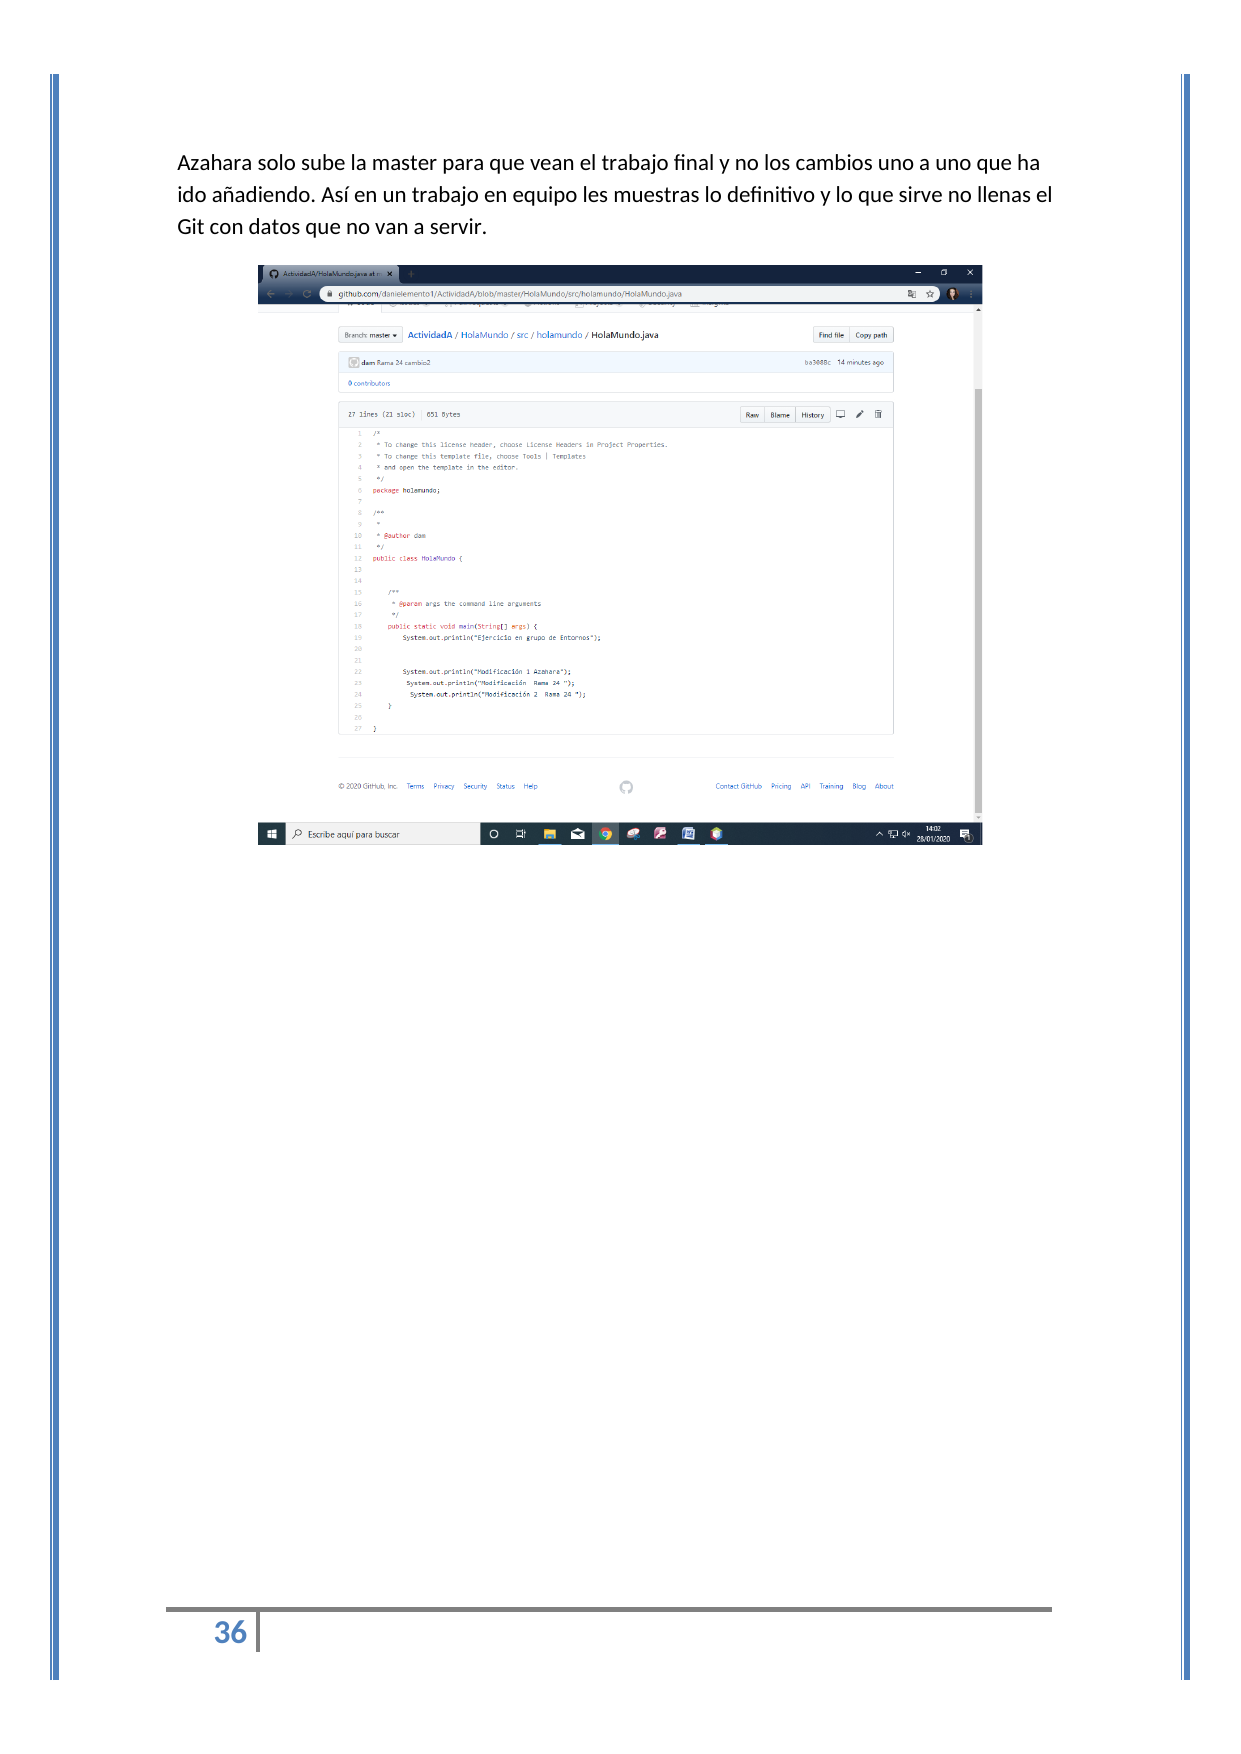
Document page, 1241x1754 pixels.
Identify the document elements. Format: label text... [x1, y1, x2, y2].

picture [258, 265, 983, 845]
text Azahara solo sube la master para que vean el trabajo final y no los cambios uno a uno que ha ido añadiendo. Así en un trabajo en equipo les muestras lo definitivo y lo que sirve no llenas el Git con datos que no van a servir. [177, 148, 1063, 240]
